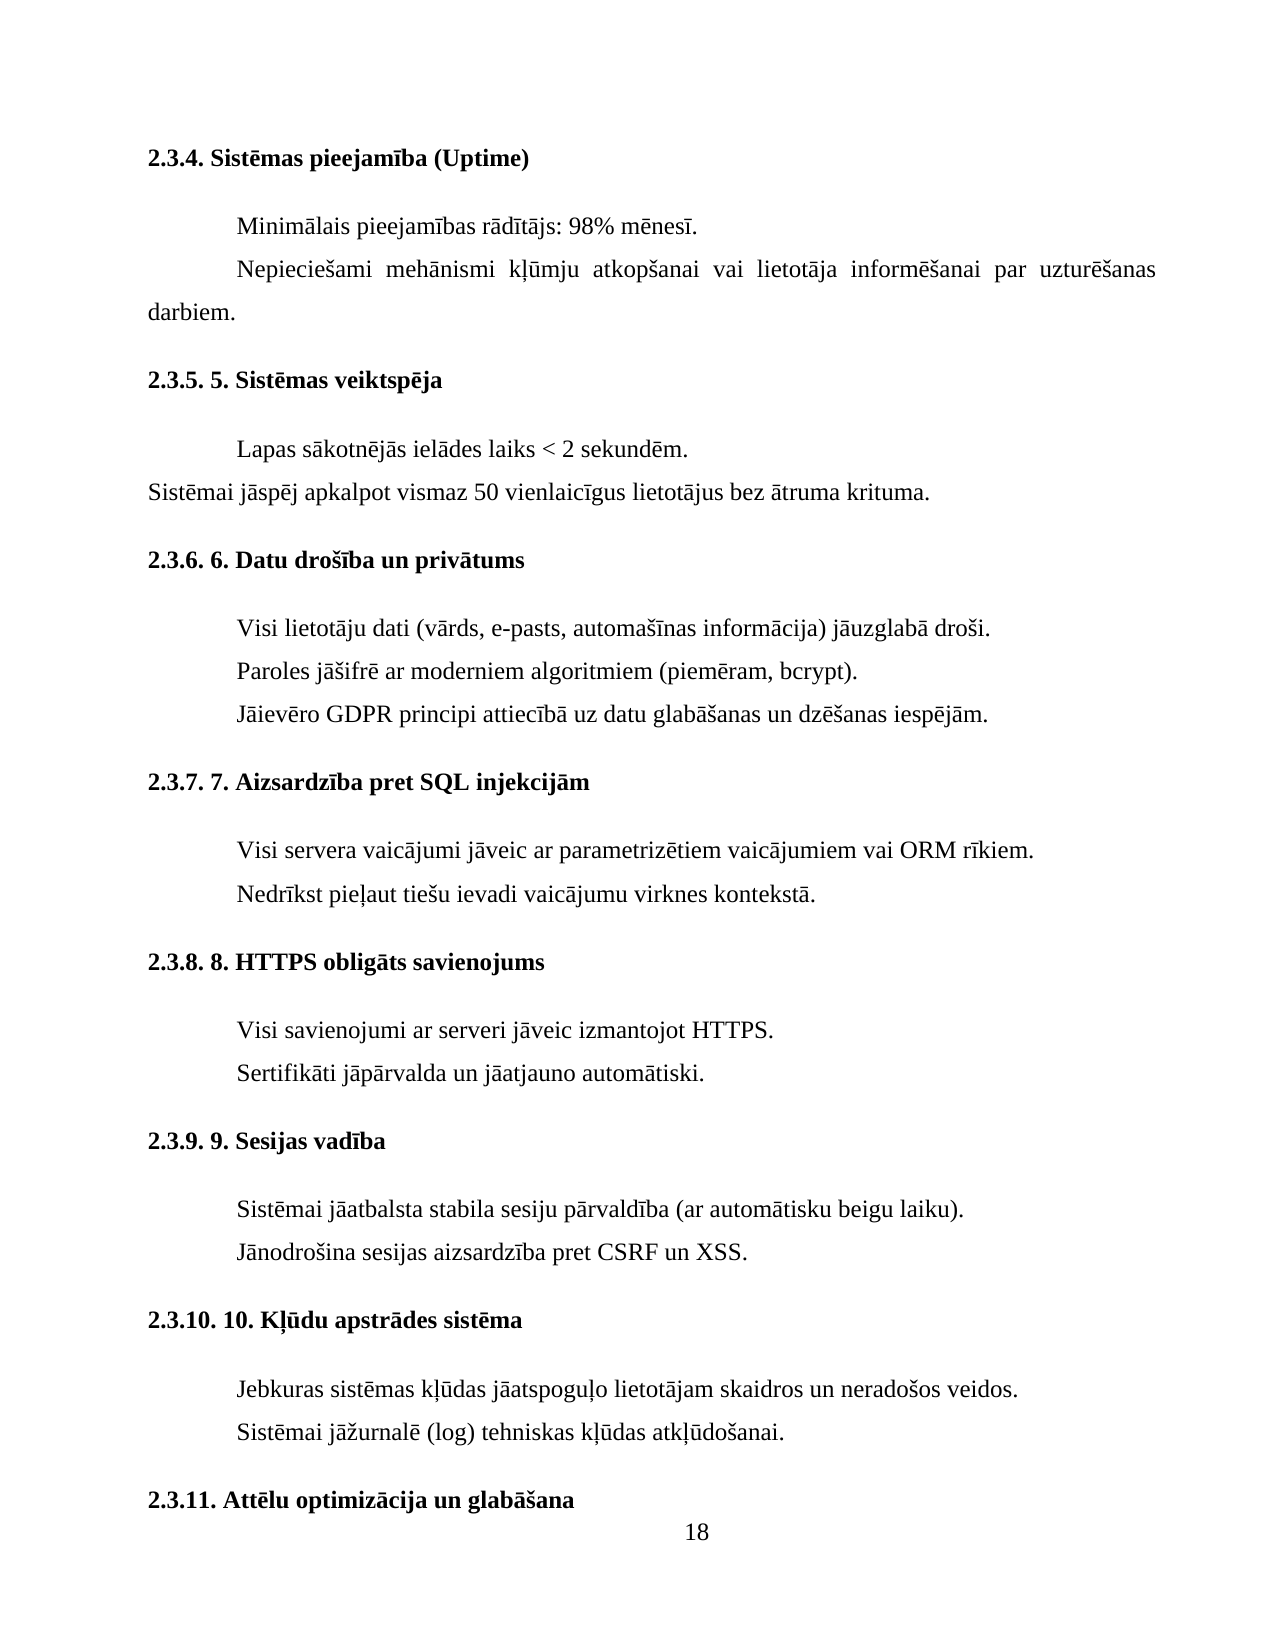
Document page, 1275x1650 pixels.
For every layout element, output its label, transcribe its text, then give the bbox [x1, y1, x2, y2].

text Nepieciešami mehānismi kļūmju atkopšanai vai lietotāja informēšanai par uzturēšanas darbiem. [148, 254, 1157, 326]
text Lapas sākotnējās ielādes laiks < 2 sekundēm. [148, 434, 1157, 462]
text Sistēmai jāspēj apkalpot vismaz 50 vienlaicīgus lietotājus bez ātruma krituma. [148, 477, 1157, 506]
text Jāievēro GDPR principi attiecībā uz datu glabāšanas un dzēšanas iespējām. [148, 699, 1157, 728]
text Sistēmai jāatbalsta stabila sesiju pārvaldība (ar automātisku beigu laiku). [148, 1194, 1157, 1223]
text Paroles jāšifrē ar moderniem algoritmiem (piemēram, bcrypt). [148, 656, 1157, 685]
text Jebkuras sistēmas kļūdas jāatspoguļo lietotājam skaidros un neradošos veidos. [148, 1374, 1157, 1402]
subtitle 7. Aizsardzība pret SQL injekcijām [148, 767, 1157, 796]
subtitle Sistēmas pieejamība (Uptime) [148, 143, 1157, 172]
text Sistēmai jāžurnalē (log) tehniskas kļūdas atkļūdošanai. [148, 1417, 1157, 1446]
text Visi servera vaicājumi jāveic ar parametrizētiem vaicājumiem vai ORM rīkiem. [148, 836, 1157, 864]
subtitle 6. Datu drošība un privātums [148, 545, 1157, 574]
text Visi savienojumi ar serveri jāveic izmantojot HTTPS. [148, 1015, 1157, 1044]
subtitle 5. Sistēmas veiktspēja [148, 366, 1157, 394]
text Jānodrošina sesijas aizsardzība pret CSRF un XSS. [148, 1237, 1157, 1266]
subtitle 10. Kļūdu apstrādes sistēma [148, 1306, 1157, 1334]
text Minimālais pieejamības rādītājs: 98% mēnesī. [148, 211, 1157, 240]
text Visi lietotāju dati (vārds, e-pasts, automašīnas informācija) jāuzglabā droši. [148, 613, 1157, 642]
text Sertifikāti jāpārvalda un jāatjauno automātiski. [148, 1058, 1157, 1087]
subtitle Attēlu optimizācija un glabāšana [148, 1485, 1157, 1514]
text Nedrīkst pieļaut tiešu ievadi vaicājumu virknes kontekstā. [148, 879, 1157, 907]
subtitle 8. HTTPS obligāts savienojums [148, 947, 1157, 976]
subtitle 9. Sesijas vadība [148, 1126, 1157, 1155]
